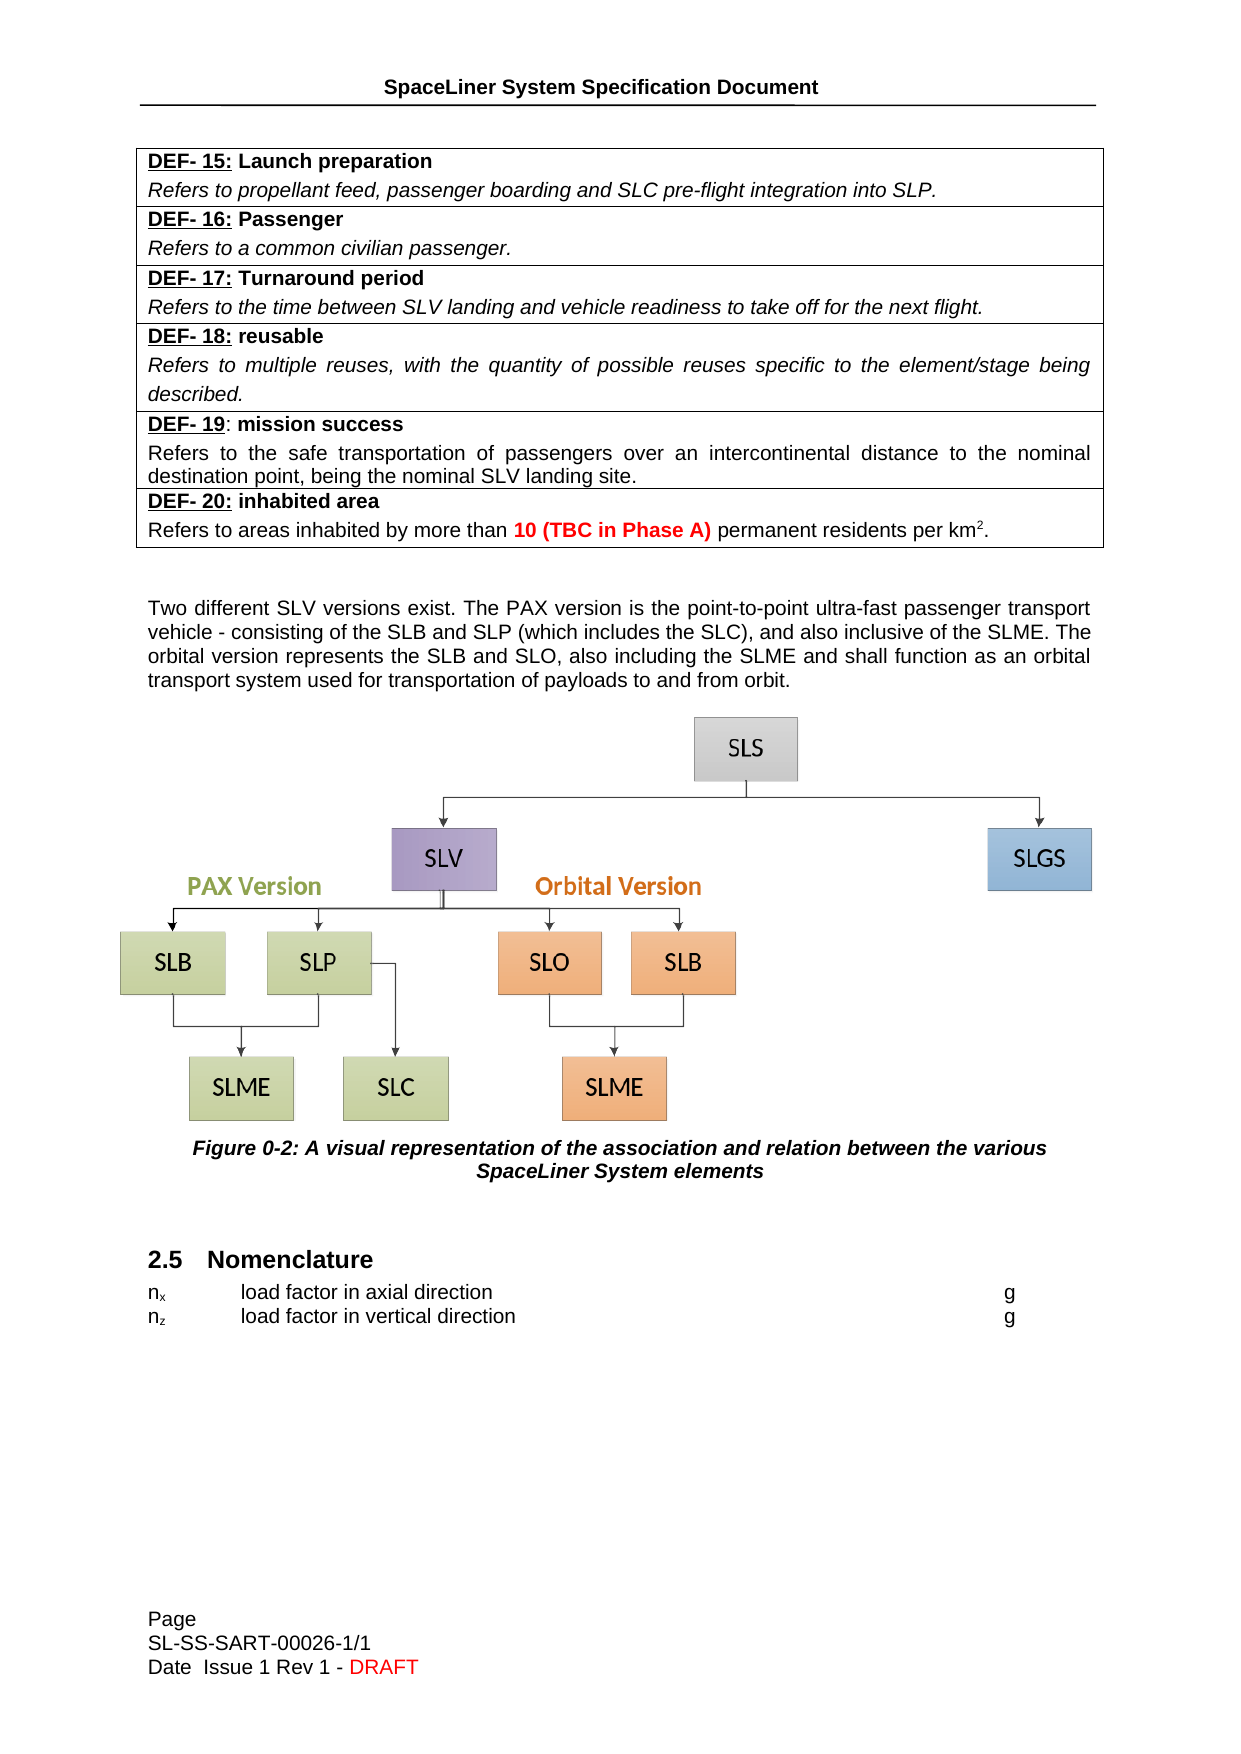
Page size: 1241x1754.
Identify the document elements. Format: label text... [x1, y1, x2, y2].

table_cell nz [140, 1304, 233, 1328]
table_cell g [985, 1304, 1093, 1328]
table_cell DEF- 17: Turnaround period Refers to the time between SLV landing and vehicle readiness to take off for the next flight. [137, 266, 1103, 323]
table_header nx [140, 1280, 233, 1304]
table_header load factor in axial direction [233, 1280, 985, 1304]
table_cell DEF- 20: inhabited area Refers to areas inhabited by more than 10 (TBC in Phase A) permanent residents per km2. [137, 489, 1103, 547]
table_cell DEF- 19: mission success Refers to the safe transportation of passengers over an intercontinental distance to the nominal destination point, being the nominal SLV landing site. [137, 412, 1103, 488]
table_cell DEF- 15: Launch preparation Refers to propellant feed, passenger boarding and SLC pre-flight integration into SLP. [137, 149, 1103, 206]
table_cell DEF- 16: Passenger Refers to a common civilian passenger. [137, 207, 1103, 265]
text Two different SLV versions exist. The PAX version is the point-to-point ultra-fast passenger transport vehicle - consisting of the SLB and SLP (which includes the SLC), and also inclusive of the SLME. The orbital version represents the SLB and SLO, also including the SLME and shall function as an orbital transport system used for transportation of payloads to and from orbit. [148, 596, 1092, 692]
table_header g [985, 1280, 1093, 1304]
table_cell DEF- 18: reusable Refers to multiple reuses, with the quantity of possible reuses specific to the element/stage being described. [137, 324, 1103, 411]
subtitle Nomenclature [148, 1245, 1092, 1273]
table_cell load factor in vertical direction [233, 1304, 985, 1328]
